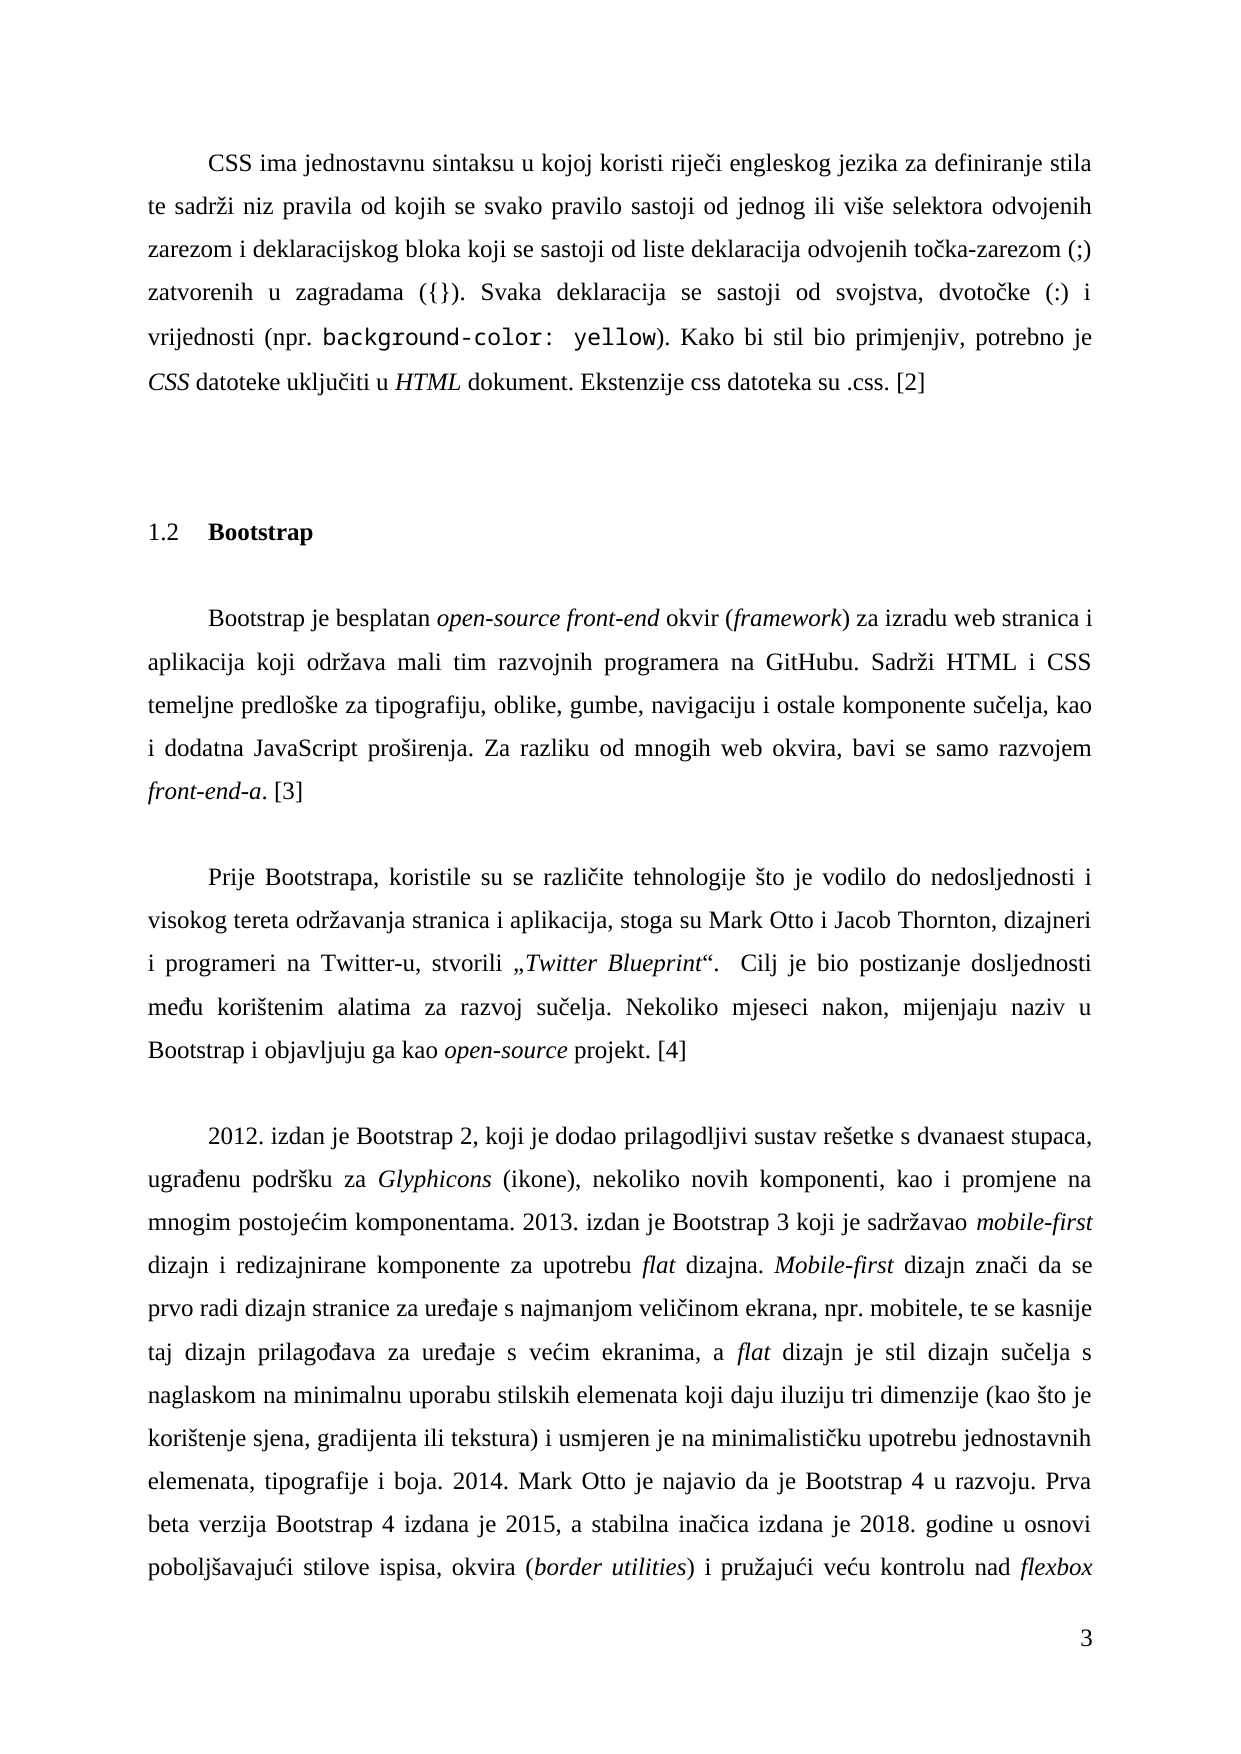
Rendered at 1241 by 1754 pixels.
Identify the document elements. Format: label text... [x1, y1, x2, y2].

text CSS ima jednostavnu sintaksu u kojoj koristi riječi engleskog jezika za definiranje stila te sadrži niz pravila od kojih se svako pravilo sastoji od jednog ili više selektora odvojenih zarezom i deklaracijskog bloka koji se sastoji od liste deklaracija odvojenih točka-zarezom (;) zatvorenih u zagradama ({}). Svaka deklaracija se sastoji od svojstva, dvotočke (:) i vrijednosti (npr. background-color: yellow). Kako bi stil bio primjenjiv, potrebno je CSS datoteke uključiti u HTML dokument. Ekstenzije css datoteka su .css. [2] [148, 148, 1093, 396]
subtitle Bootstrap [148, 517, 1093, 546]
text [148, 1121, 1093, 1581]
text Prije Bootstrapa, koristile su se različite tehnologije što je vodilo do nedosljednosti i visokog tereta održavanja stranica i aplikacija, stoga su Mark Otto i Jacob Thornton, dizajneri i programeri na Twitter-u, stvorili „Twitter Blueprint“. Cilj je bio postizanje dosljednosti među korištenim alatima za razvoj sučelja. Nekoliko mjeseci nakon, mijenjaju naziv u Bootstrap i objavljuju ga kao open-source projekt. [4] [148, 862, 1093, 1063]
text Bootstrap je besplatan open-source front-end okvir (framework) za izradu web stranica i aplikacija koji održava mali tim razvojnih programera na GitHubu. Sadrži HTML i CSS temeljne predloške za tipografiju, oblike, gumbe, navigaciju i ostale komponente sučelja, kao i dodatna JavaScript proširenja. Za razliku od mnogih web okvira, bavi se samo razvojem front-end-a. [3] [148, 603, 1093, 805]
